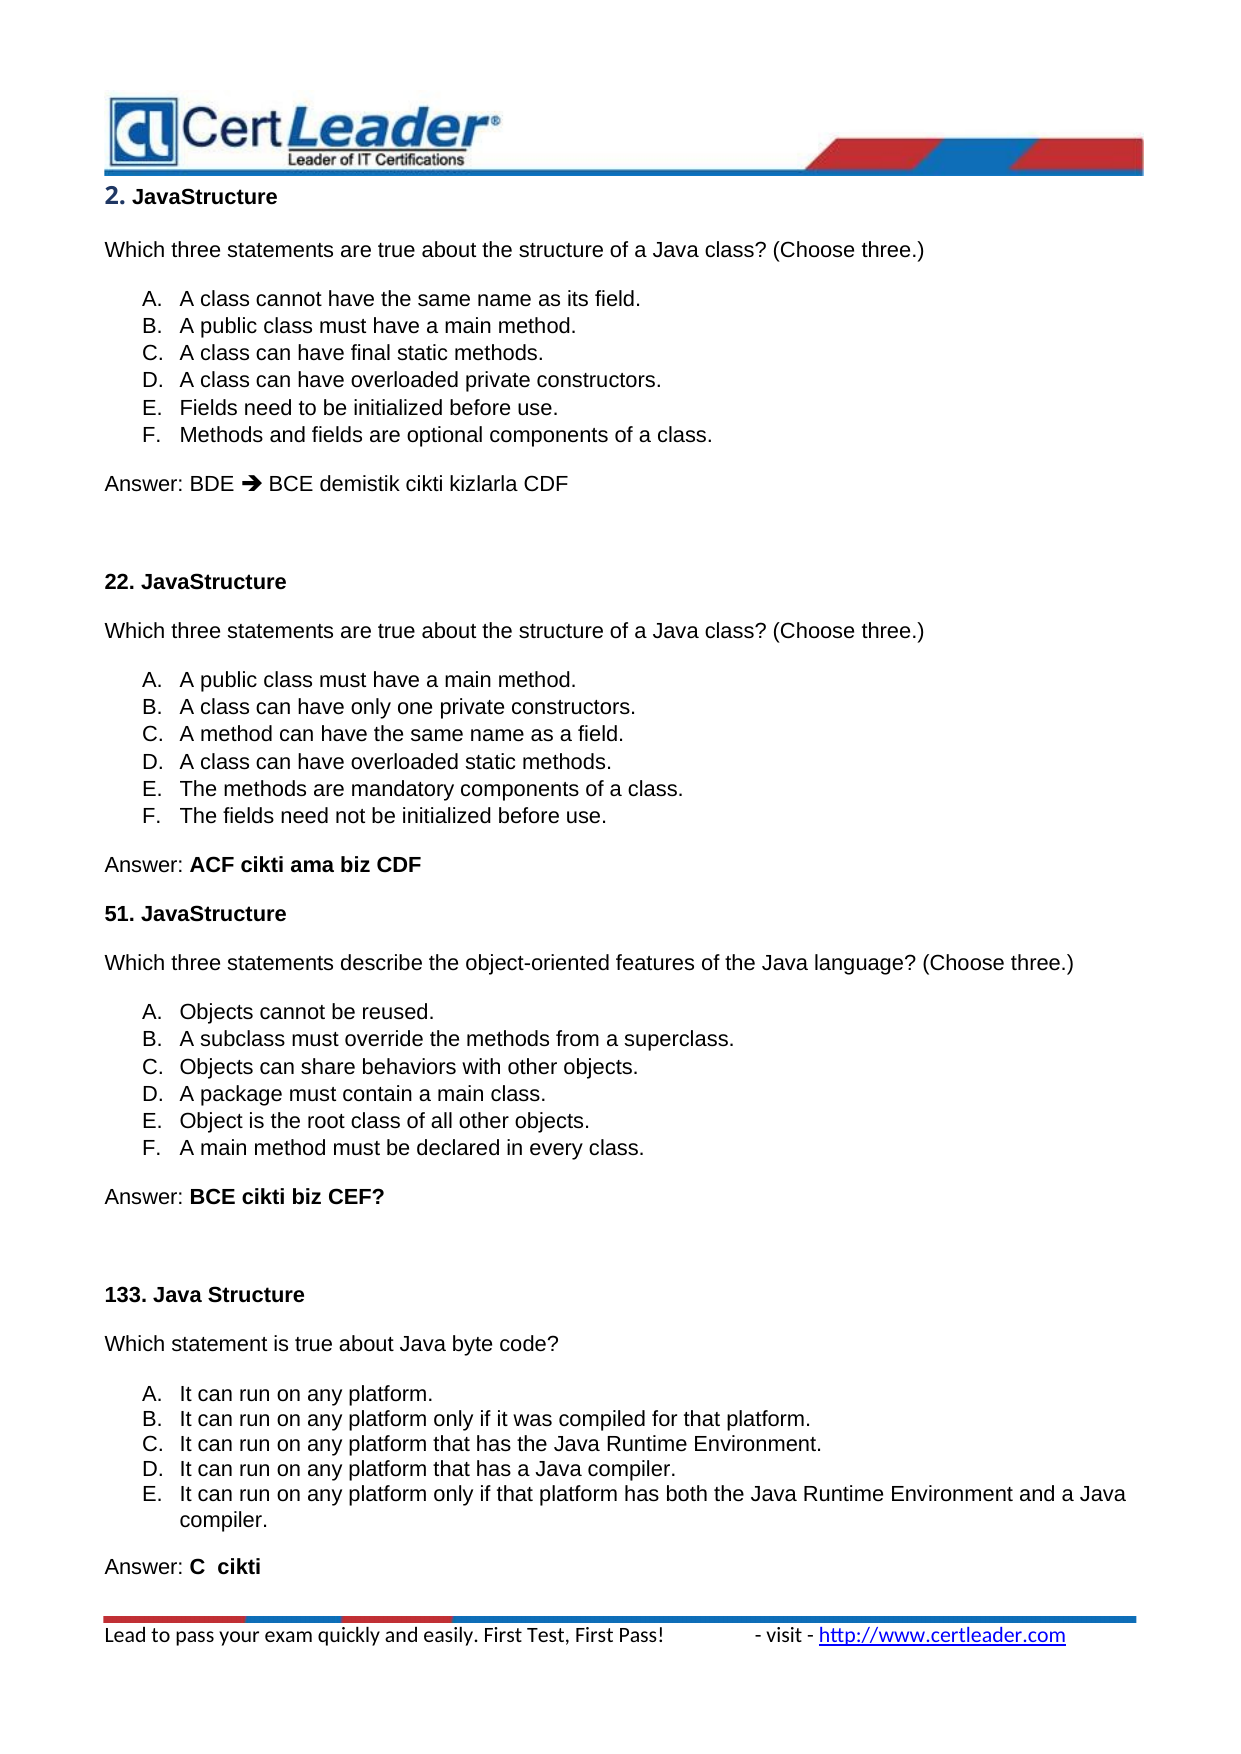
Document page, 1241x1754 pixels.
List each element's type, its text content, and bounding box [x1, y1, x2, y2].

text Answer: C cikti [104, 1553, 1136, 1579]
list It can run on any platform. [142, 1380, 1136, 1406]
picture [104, 90, 1144, 176]
list A class can have overloaded static methods. [142, 748, 1136, 774]
text Which statement is true about Java byte code? [104, 1331, 1136, 1357]
subtitle 133. Java Structure [104, 1282, 1136, 1307]
list Objects cannot be reused. [142, 999, 1136, 1024]
list It can run on any platform that has a Java compiler. [142, 1456, 1136, 1481]
list Objects can share behaviors with other objects. [142, 1053, 1136, 1079]
list It can run on any platform only if it was compiled for that platform. [142, 1406, 1136, 1431]
list The methods are mandatory components of a class. [142, 776, 1136, 801]
list A class can have final static methods. [142, 340, 1136, 365]
list A public class must have a main method. [142, 667, 1136, 692]
list compiler. [179, 1506, 1136, 1532]
text Which three statements are true about the structure of a Java class? (Choose three.) [104, 237, 1136, 262]
picture [103, 1616, 1137, 1623]
text Which three statements describe the object-oriented features of the Java language? (Choose three.) [104, 950, 1136, 975]
text Answer: BDE BCE demistik cikti kizlarla CDF [104, 471, 1136, 496]
list It can run on any platform that has the Java Runtime Environment. [142, 1431, 1136, 1456]
list A subclass must override the methods from a superclass. [142, 1026, 1136, 1052]
subtitle 2. JavaStructure [104, 178, 1136, 212]
list Object is the root class of all other objects. [142, 1108, 1136, 1133]
list A class can have overloaded private constructors. [142, 367, 1136, 392]
list A main method must be declared in every class. [142, 1135, 1136, 1160]
subtitle 51. JavaStructure [104, 901, 1136, 926]
text Answer: ACF cikti ama biz CDF [104, 852, 1136, 877]
list It can run on any platform only if that platform has both the Java Runtime Environment and a Java [142, 1481, 1136, 1506]
list Fields need to be initialized before use. [142, 394, 1136, 420]
list A method can have the same name as a field. [142, 721, 1136, 747]
list A public class must have a main method. [142, 313, 1136, 338]
text Answer: BCE cikti biz CEF? [104, 1184, 1136, 1209]
list A class cannot have the same name as its field. [142, 286, 1136, 311]
list A package must contain a main class. [142, 1081, 1136, 1106]
text Which three statements are true about the structure of a Java class? (Choose three.) [104, 618, 1136, 643]
subtitle 22. JavaStructure [104, 569, 1136, 594]
list A class can have only one private constructors. [142, 694, 1136, 719]
list The fields need not be initialized before use. [142, 803, 1136, 828]
list Methods and fields are optional components of a class. [142, 422, 1136, 447]
